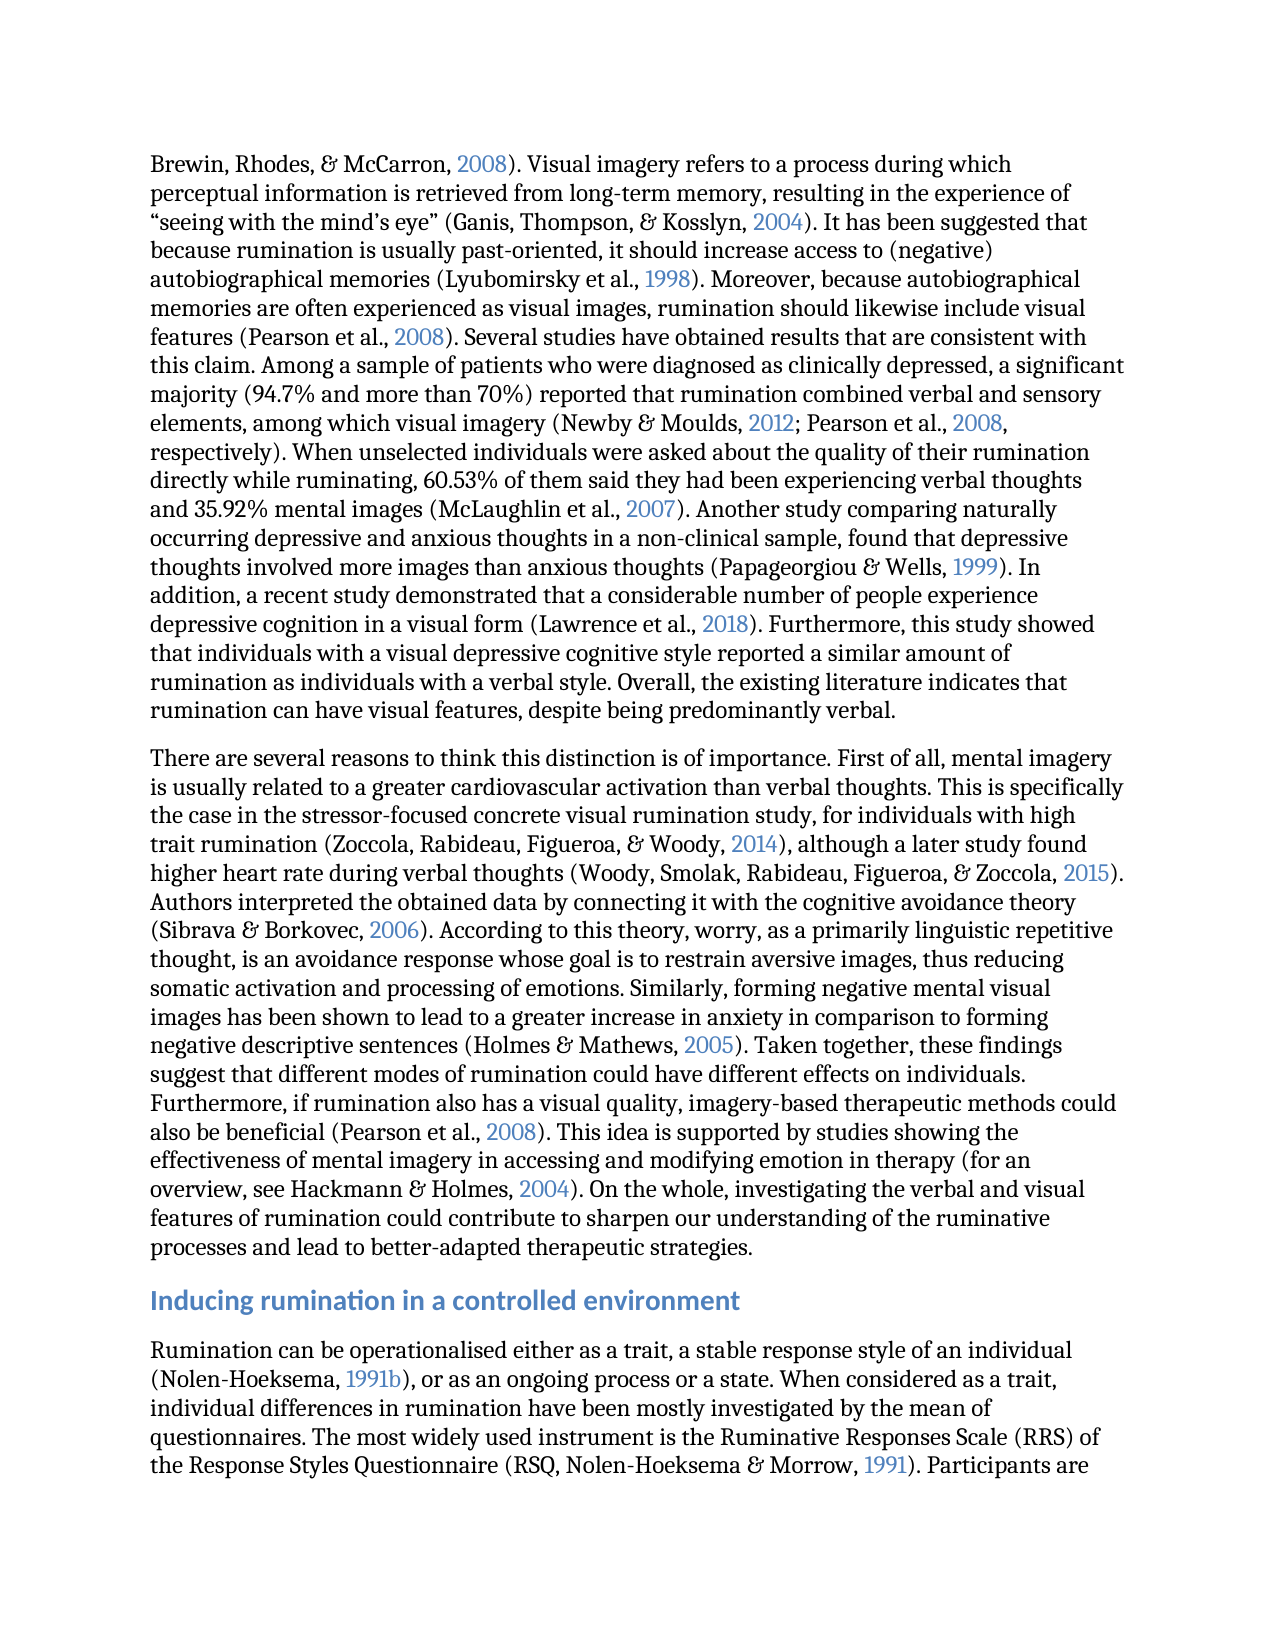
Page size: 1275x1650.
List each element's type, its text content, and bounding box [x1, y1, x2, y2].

text There are several reasons to think this distinction is of importance. First of all, mental imagery is usually related to a greater cardiovascular activation than verbal thoughts. This is specifically the case in the stressor-focused concrete visual rumination study, for individuals with high trait rumination (Zoccola, Rabideau, Figueroa, & Woody, 2014), although a later study found higher heart rate during verbal thoughts (Woody, Smolak, Rabideau, Figueroa, & Zoccola, 2015). Authors interpreted the obtained data by connecting it with the cognitive avoidance theory (Sibrava & Borkovec, 2006). According to this theory, worry, as a primarily linguistic repetitive thought, is an avoidance response whose goal is to restrain aversive images, thus reducing somatic activation and processing of emotions. Similarly, forming negative mental visual images has been shown to lead to a greater increase in anxiety in comparison to forming negative descriptive sentences (Holmes & Mathews, 2005). Taken together, these findings suggest that different modes of rumination could have different effects on individuals. Furthermore, if rumination also has a visual quality, imagery-based therapeutic methods could also be beneficial (Pearson et al., 2008). This idea is supported by studies showing the effectiveness of mental imagery in accessing and modifying emotion in therapy (for an overview, see Hackmann & Holmes, 2004). On the whole, investigating the verbal and visual features of rumination could contribute to sharpen our understanding of the ruminative processes and lead to better-adapted therapeutic strategies. [150, 744, 1125, 1261]
subtitle Inducing rumination in a controlled environment [150, 1282, 1125, 1318]
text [150, 1336, 1125, 1480]
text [150, 150, 1125, 725]
